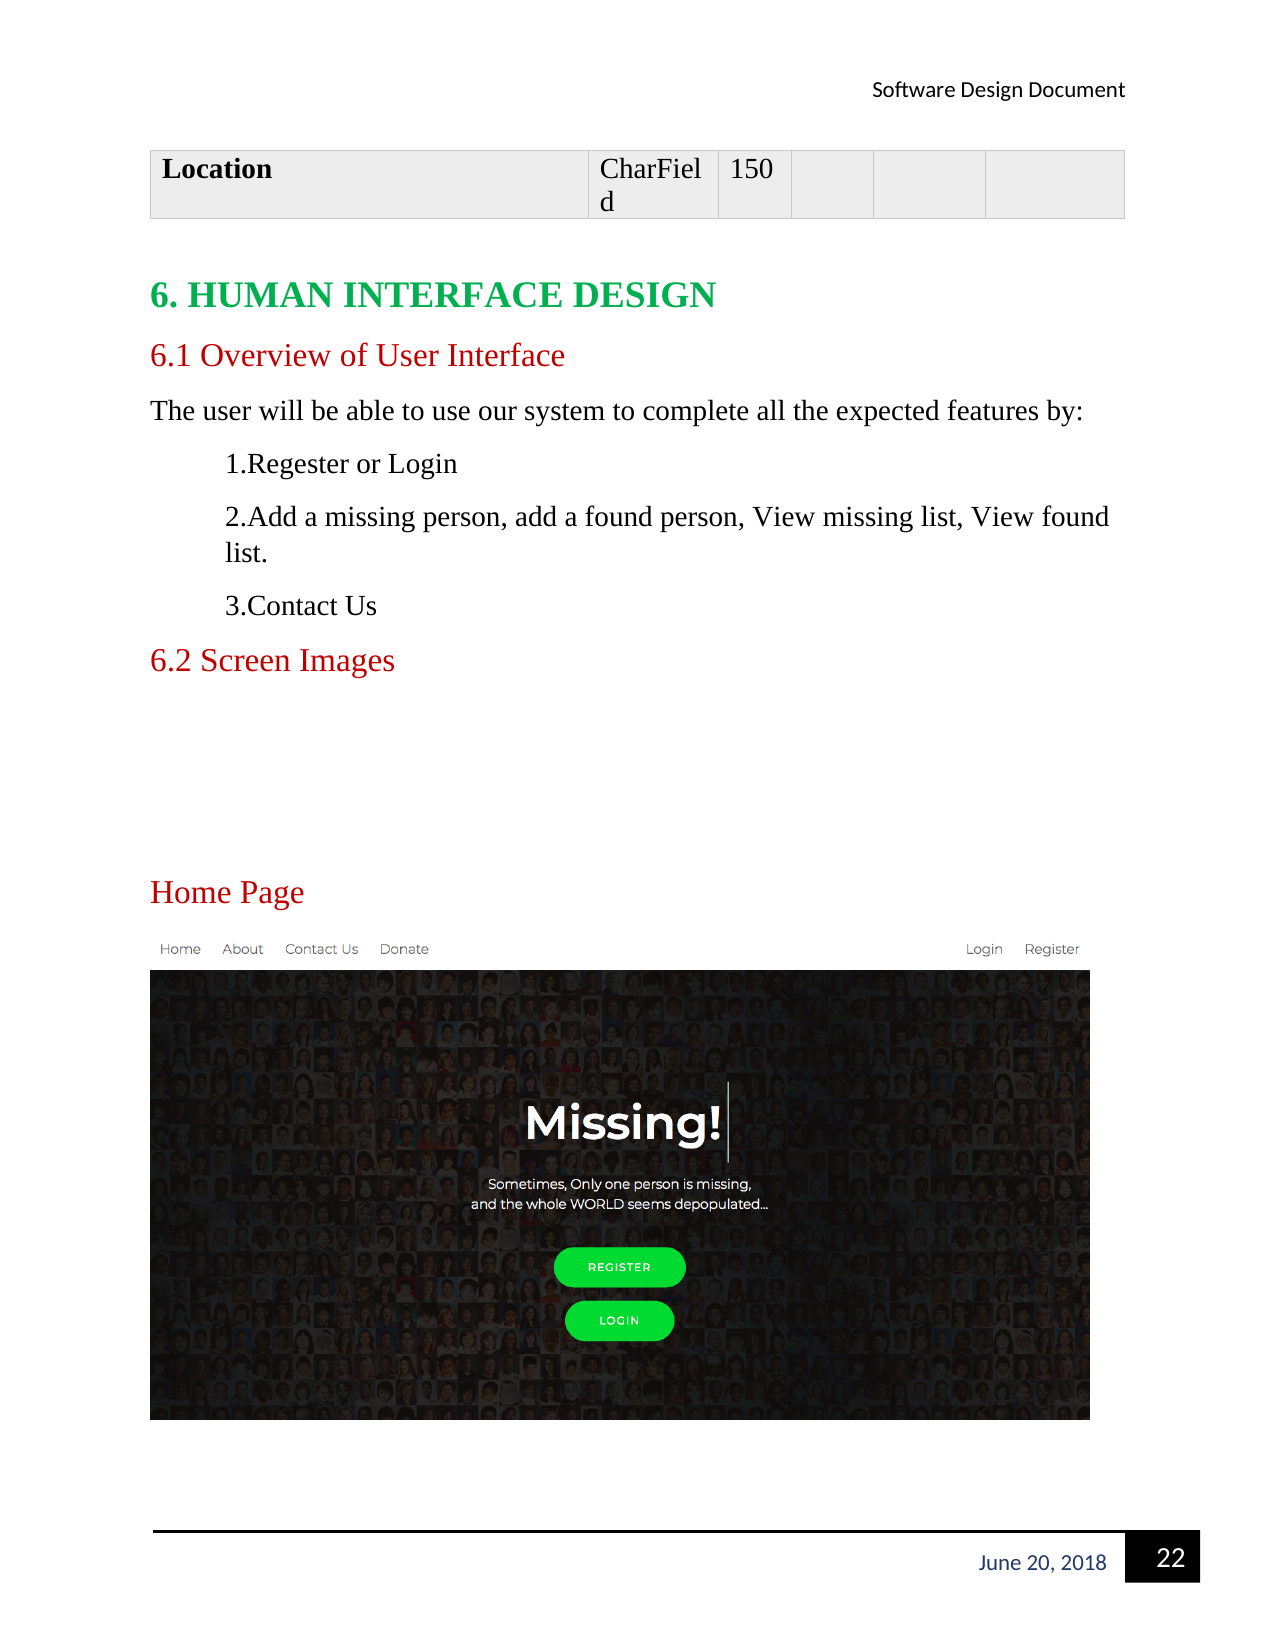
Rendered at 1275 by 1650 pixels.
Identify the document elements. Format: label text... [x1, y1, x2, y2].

text 6.2 Screen Images [150, 641, 1125, 679]
table_cell [874, 151, 985, 218]
text 6. HUMAN INTERFACE DESIGN [150, 272, 1125, 315]
table_cell [986, 151, 1124, 218]
table_cell CharField [589, 151, 718, 218]
text 2.Add a missing person, add a found person, View missing list, View found list. [225, 499, 1125, 568]
table_cell 150 [719, 151, 791, 218]
text 1.Regester or Login [150, 446, 1125, 479]
picture [150, 930, 1090, 1420]
text The user will be able to use our system to complete all the expected features by: [150, 393, 1125, 427]
text Home Page [150, 873, 1125, 911]
table_cell Location [151, 151, 588, 218]
table_cell [792, 151, 873, 218]
text 6.1 Overview of User Interface [150, 335, 1125, 373]
text 3.Contact Us [225, 588, 1125, 621]
